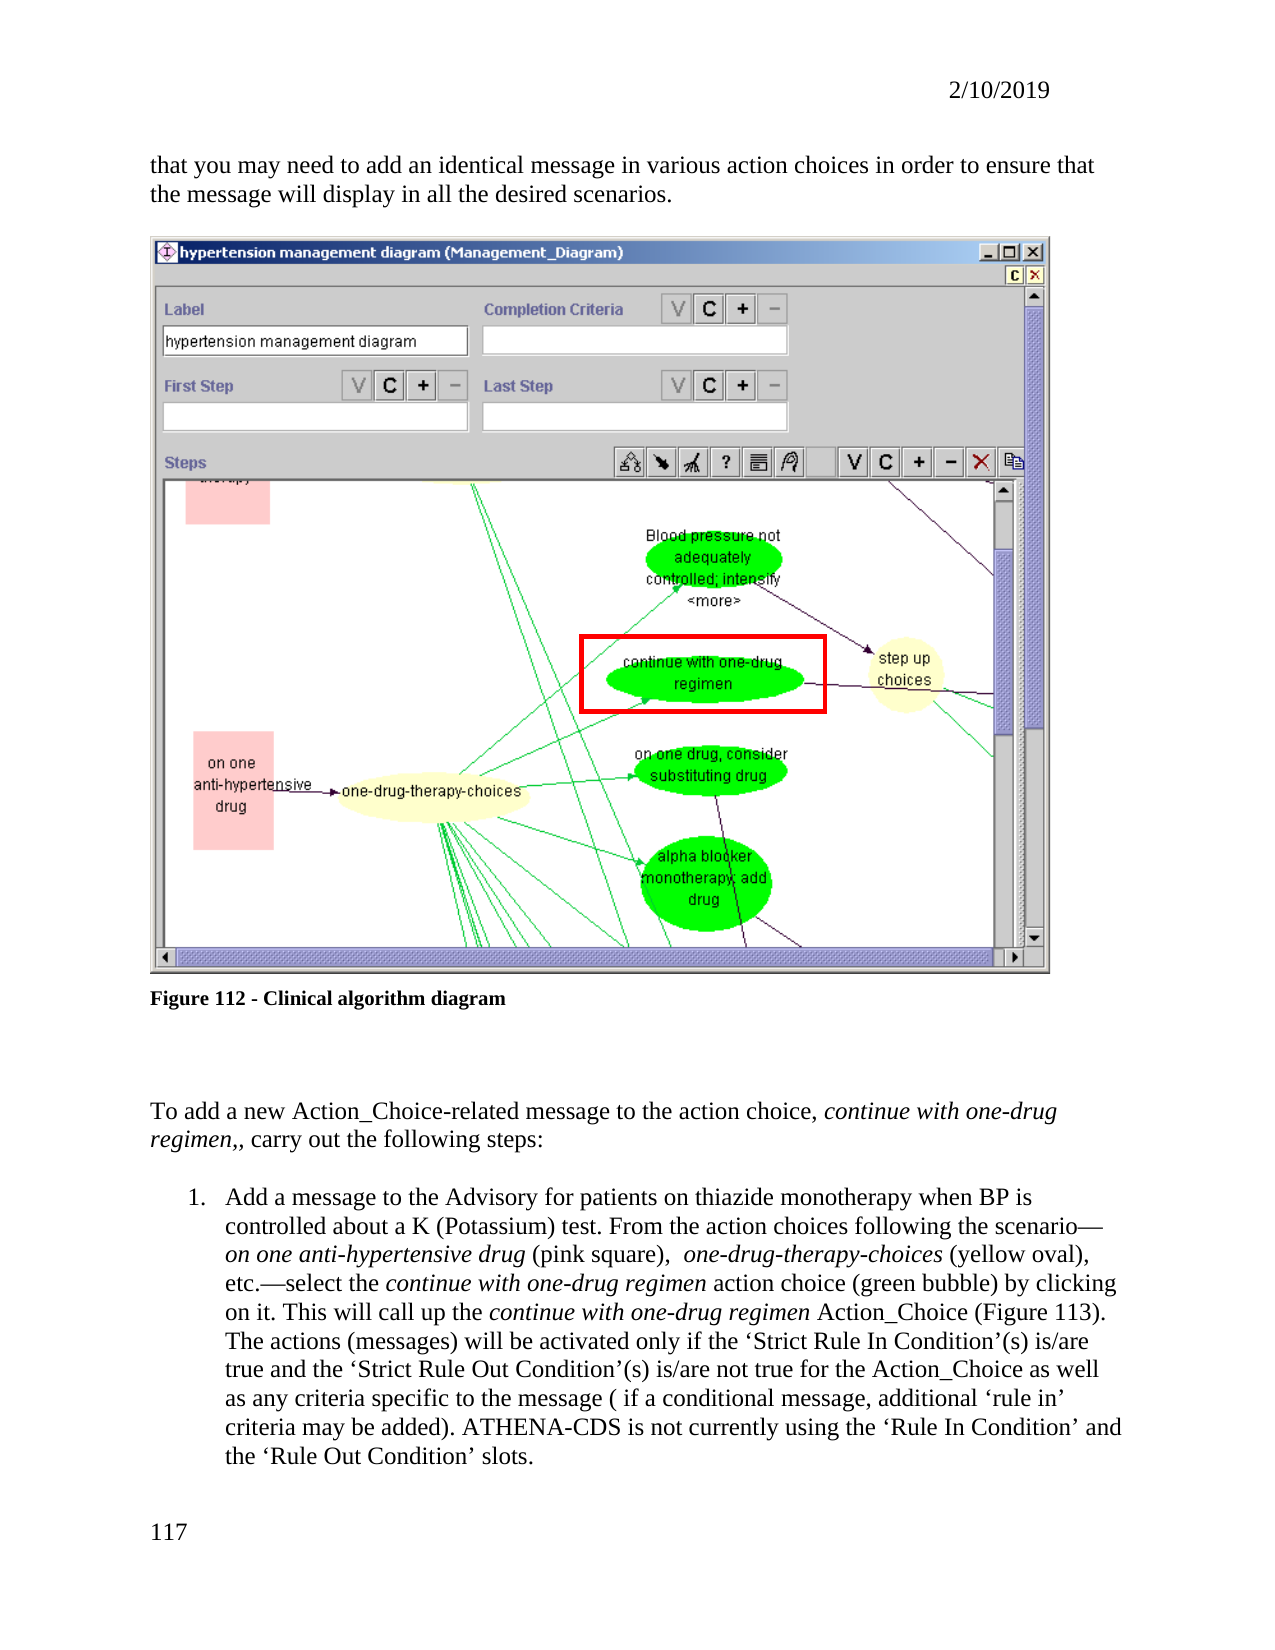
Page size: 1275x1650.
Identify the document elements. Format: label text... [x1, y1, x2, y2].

picture [150, 236, 1050, 974]
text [150, 150, 1125, 207]
text To add a new Action_Choice-related message to the action choice, continue with one-drug regimen,, carry out the following steps: [150, 1096, 1125, 1153]
